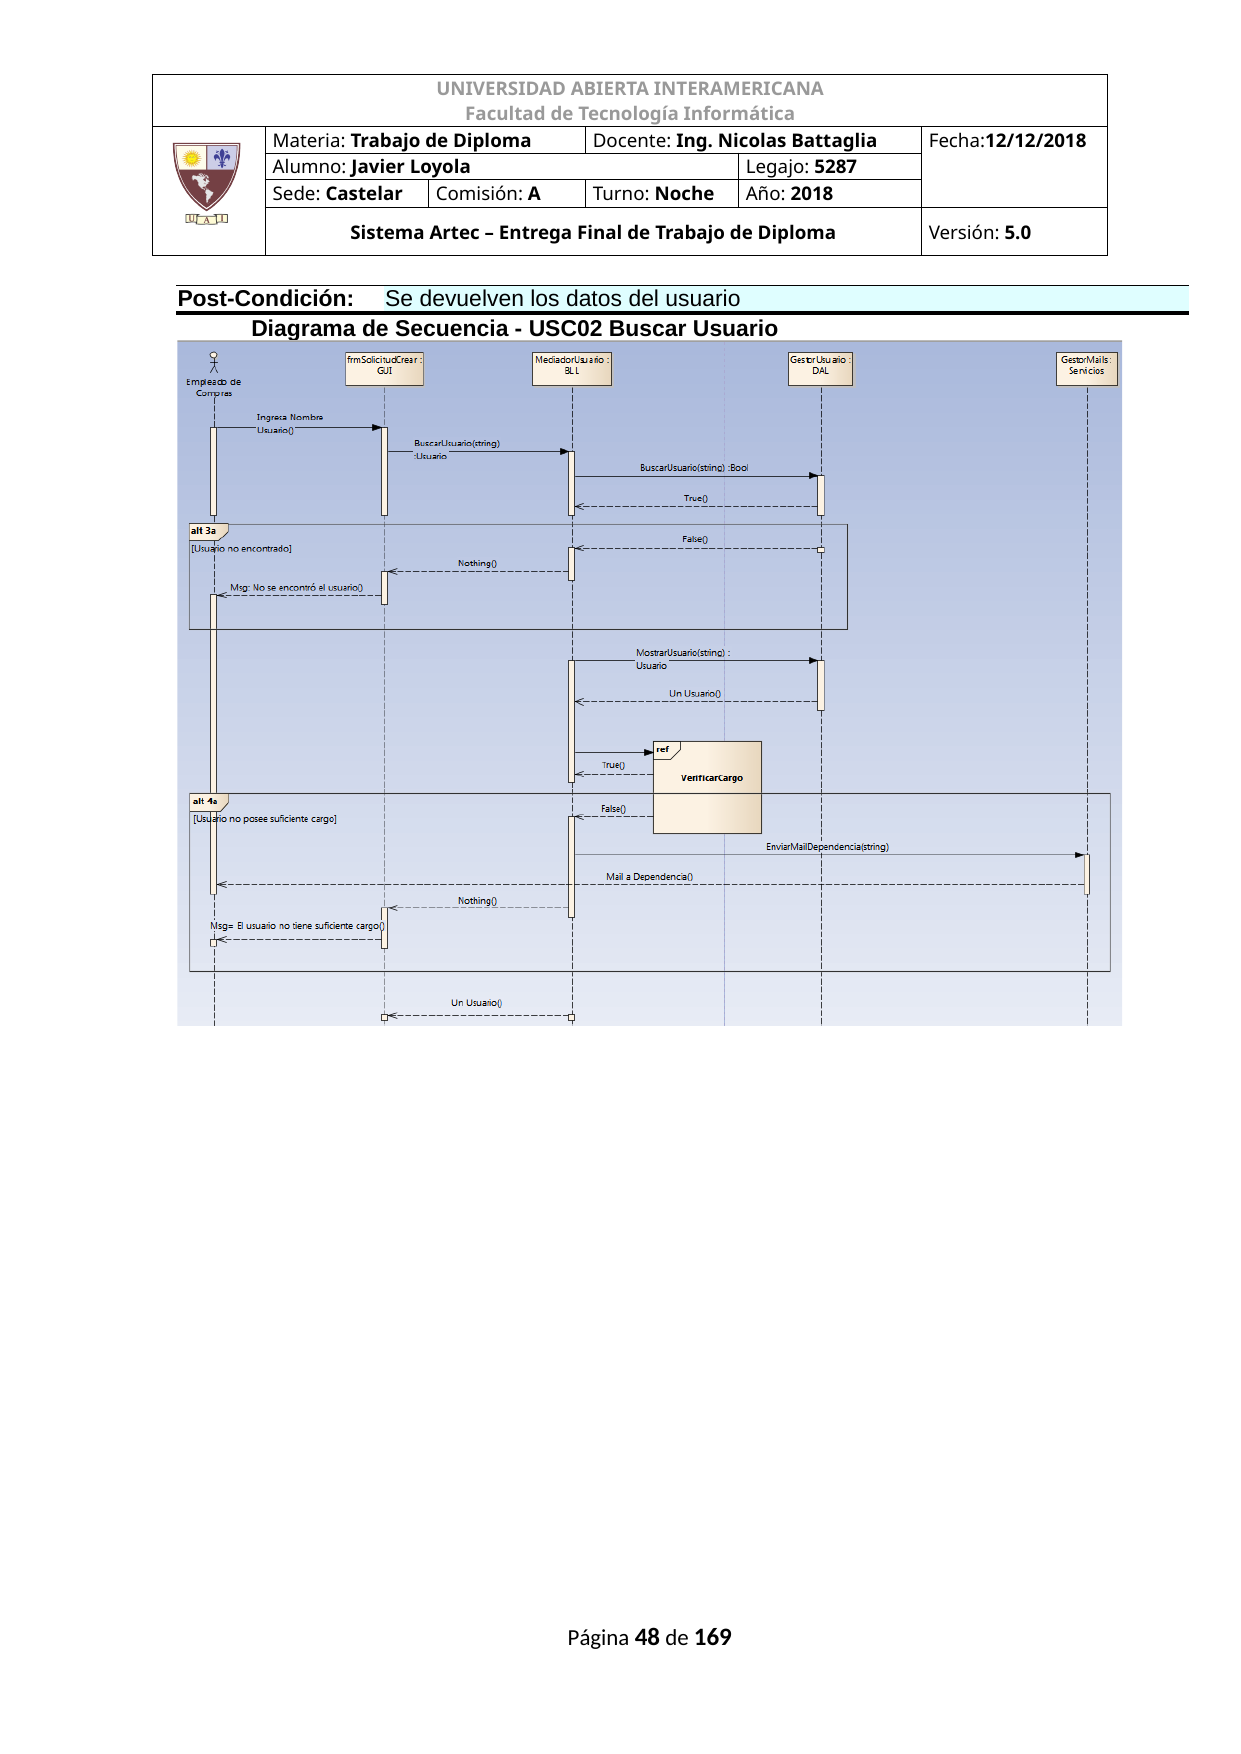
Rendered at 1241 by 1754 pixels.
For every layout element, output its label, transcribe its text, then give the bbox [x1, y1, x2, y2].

table_header Se devuelven los datos del usuario [384, 286, 1189, 311]
picture [157, 136, 257, 228]
text Diagrama de Secuencia - USC02 Buscar Usuario [177, 315, 1122, 340]
picture [177, 340, 1123, 1026]
table_header Post-Condición: [176, 286, 384, 311]
